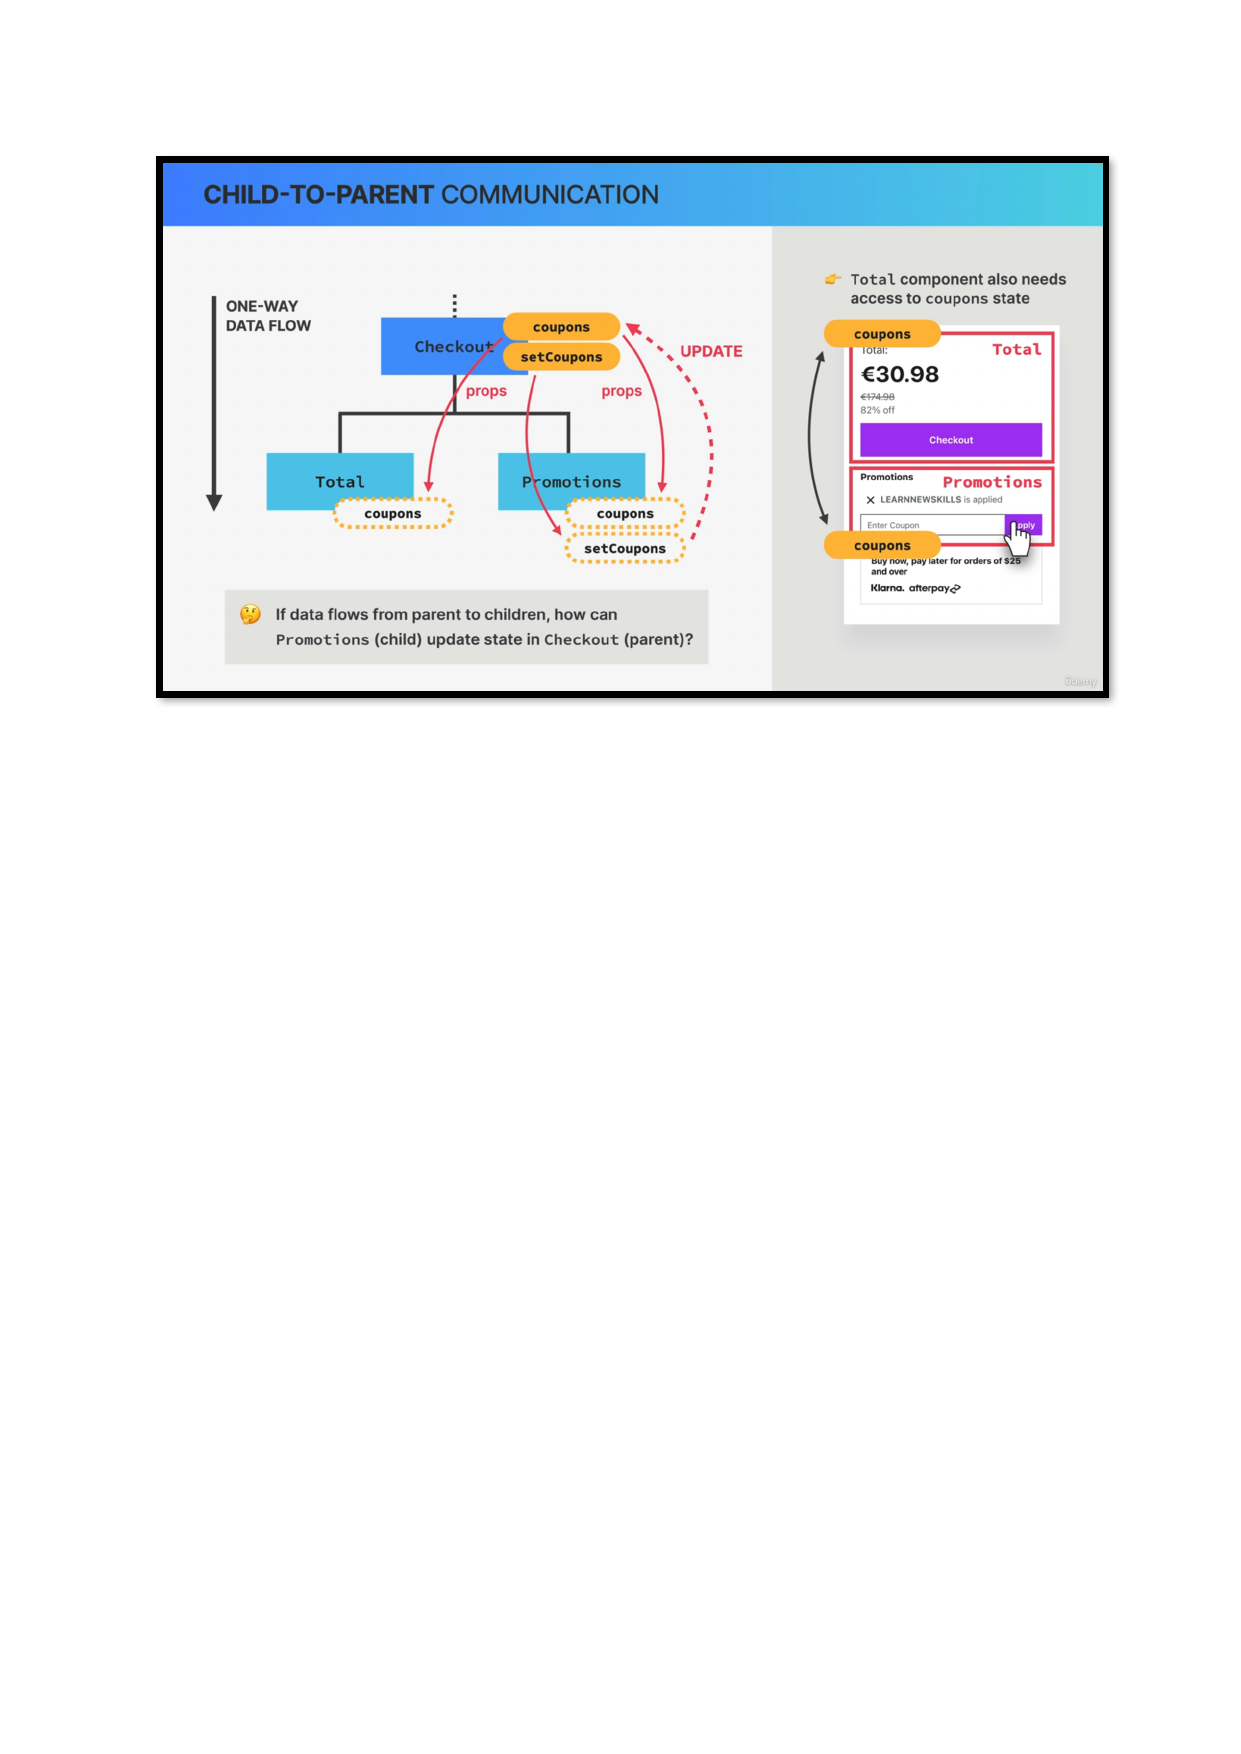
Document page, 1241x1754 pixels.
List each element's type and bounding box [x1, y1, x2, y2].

picture [163, 163, 1103, 691]
